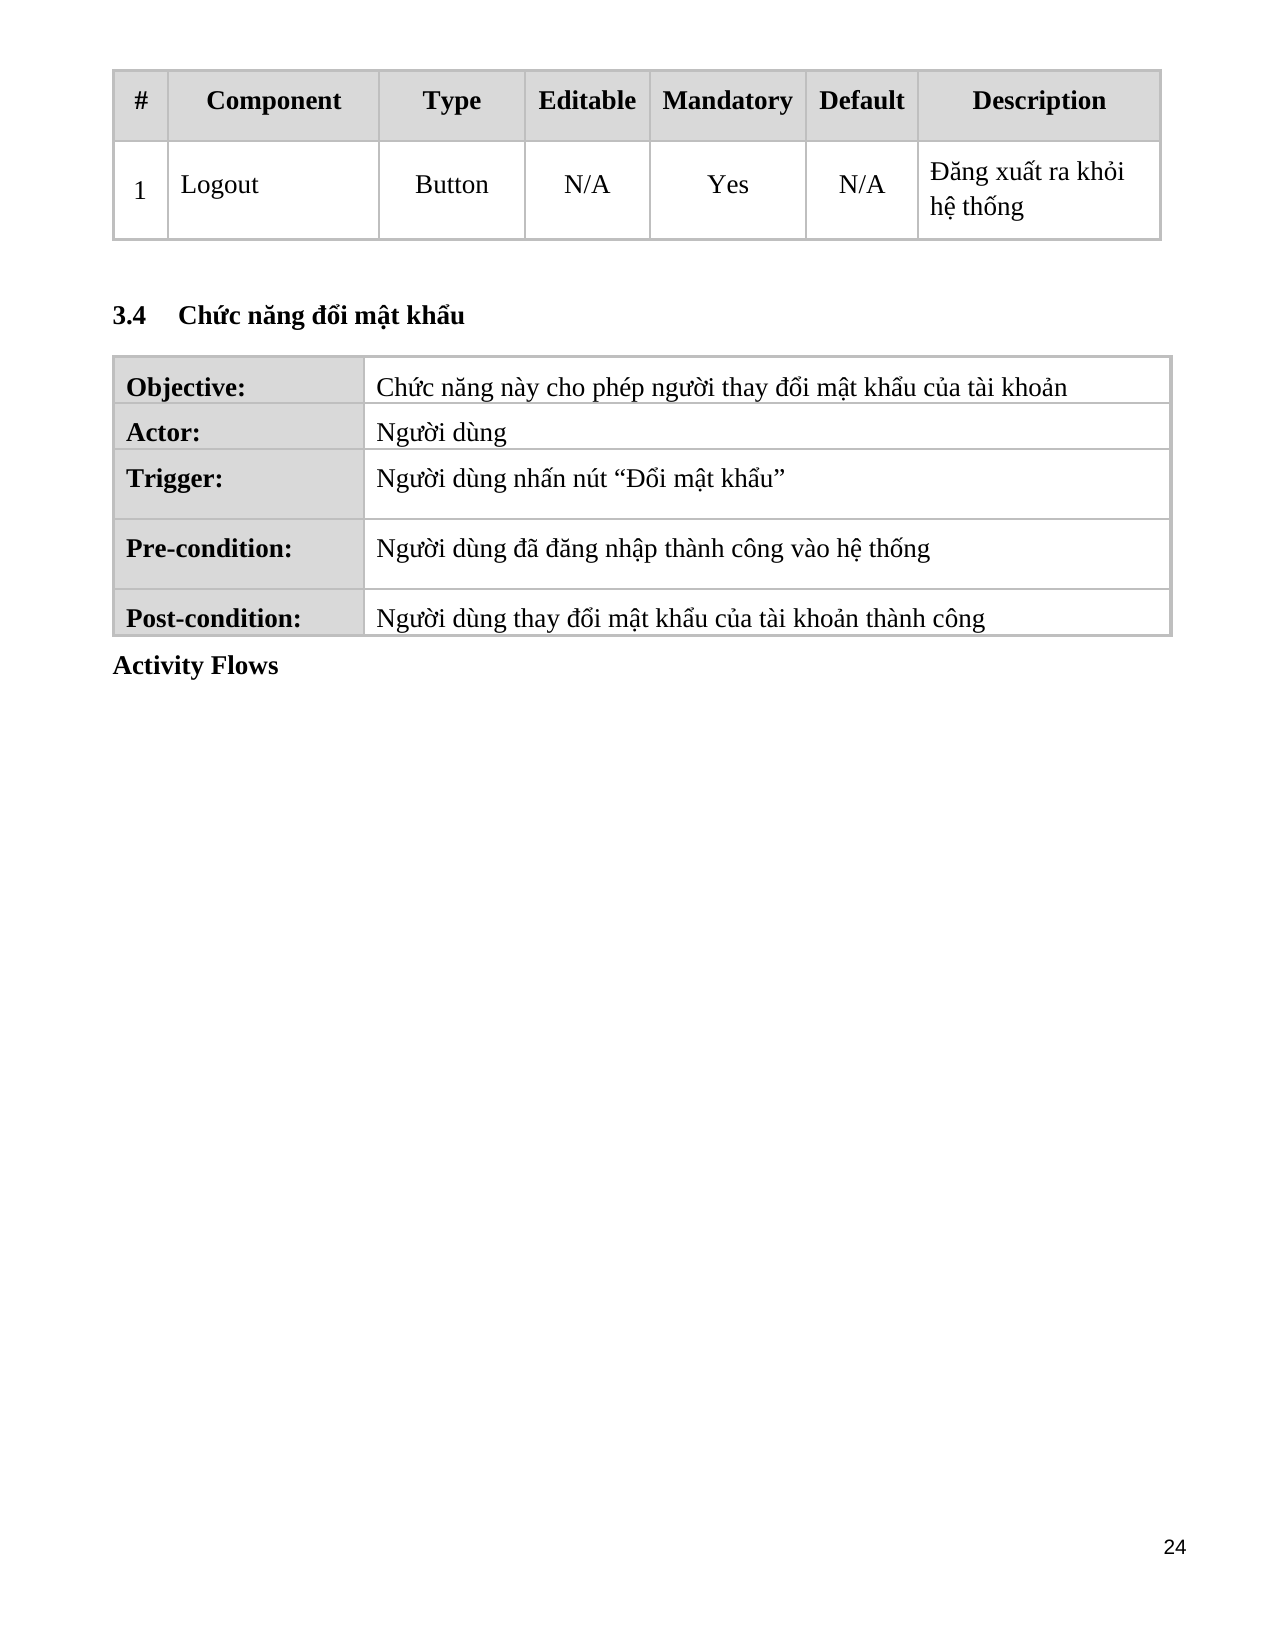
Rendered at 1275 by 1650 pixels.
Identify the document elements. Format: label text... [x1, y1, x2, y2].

table_cell Logout [169, 142, 378, 238]
table_header Type [380, 72, 524, 140]
table_cell Người dùng đã đăng nhập thành công vào hệ thống [365, 520, 1169, 588]
table_header Mandatory [651, 72, 805, 140]
table_cell Post-condition: [115, 590, 363, 634]
table_cell Người dùng thay đổi mật khẩu của tài khoản thành công [365, 590, 1169, 634]
table_cell Actor: [115, 404, 363, 448]
table_header Default [807, 72, 917, 140]
table_header Objective: [115, 358, 363, 402]
table_cell Người dùng [365, 404, 1169, 448]
table_header Editable [526, 72, 649, 140]
table_header Component [169, 72, 378, 140]
table_cell Trigger: [115, 450, 363, 518]
table_cell Button [380, 142, 524, 238]
table_header Chức năng này cho phép người thay đổi mật khẩu của tài khoản [365, 358, 1169, 402]
table_cell Pre-condition: [115, 520, 363, 588]
table_cell 1 [115, 142, 167, 238]
table_cell N/A [807, 142, 917, 238]
table_cell Yes [651, 142, 805, 238]
table_cell Người dùng nhấn nút “Đổi mật khẩu” [365, 450, 1169, 518]
table_header # [115, 72, 167, 140]
table_cell Đăng xuất ra khỏi hệ thống [919, 142, 1159, 238]
text Activity Flows [112, 649, 1186, 681]
table_cell N/A [526, 142, 649, 238]
table_header Description [919, 72, 1159, 140]
subtitle Chức năng đổi mật khẩu [112, 299, 1186, 330]
